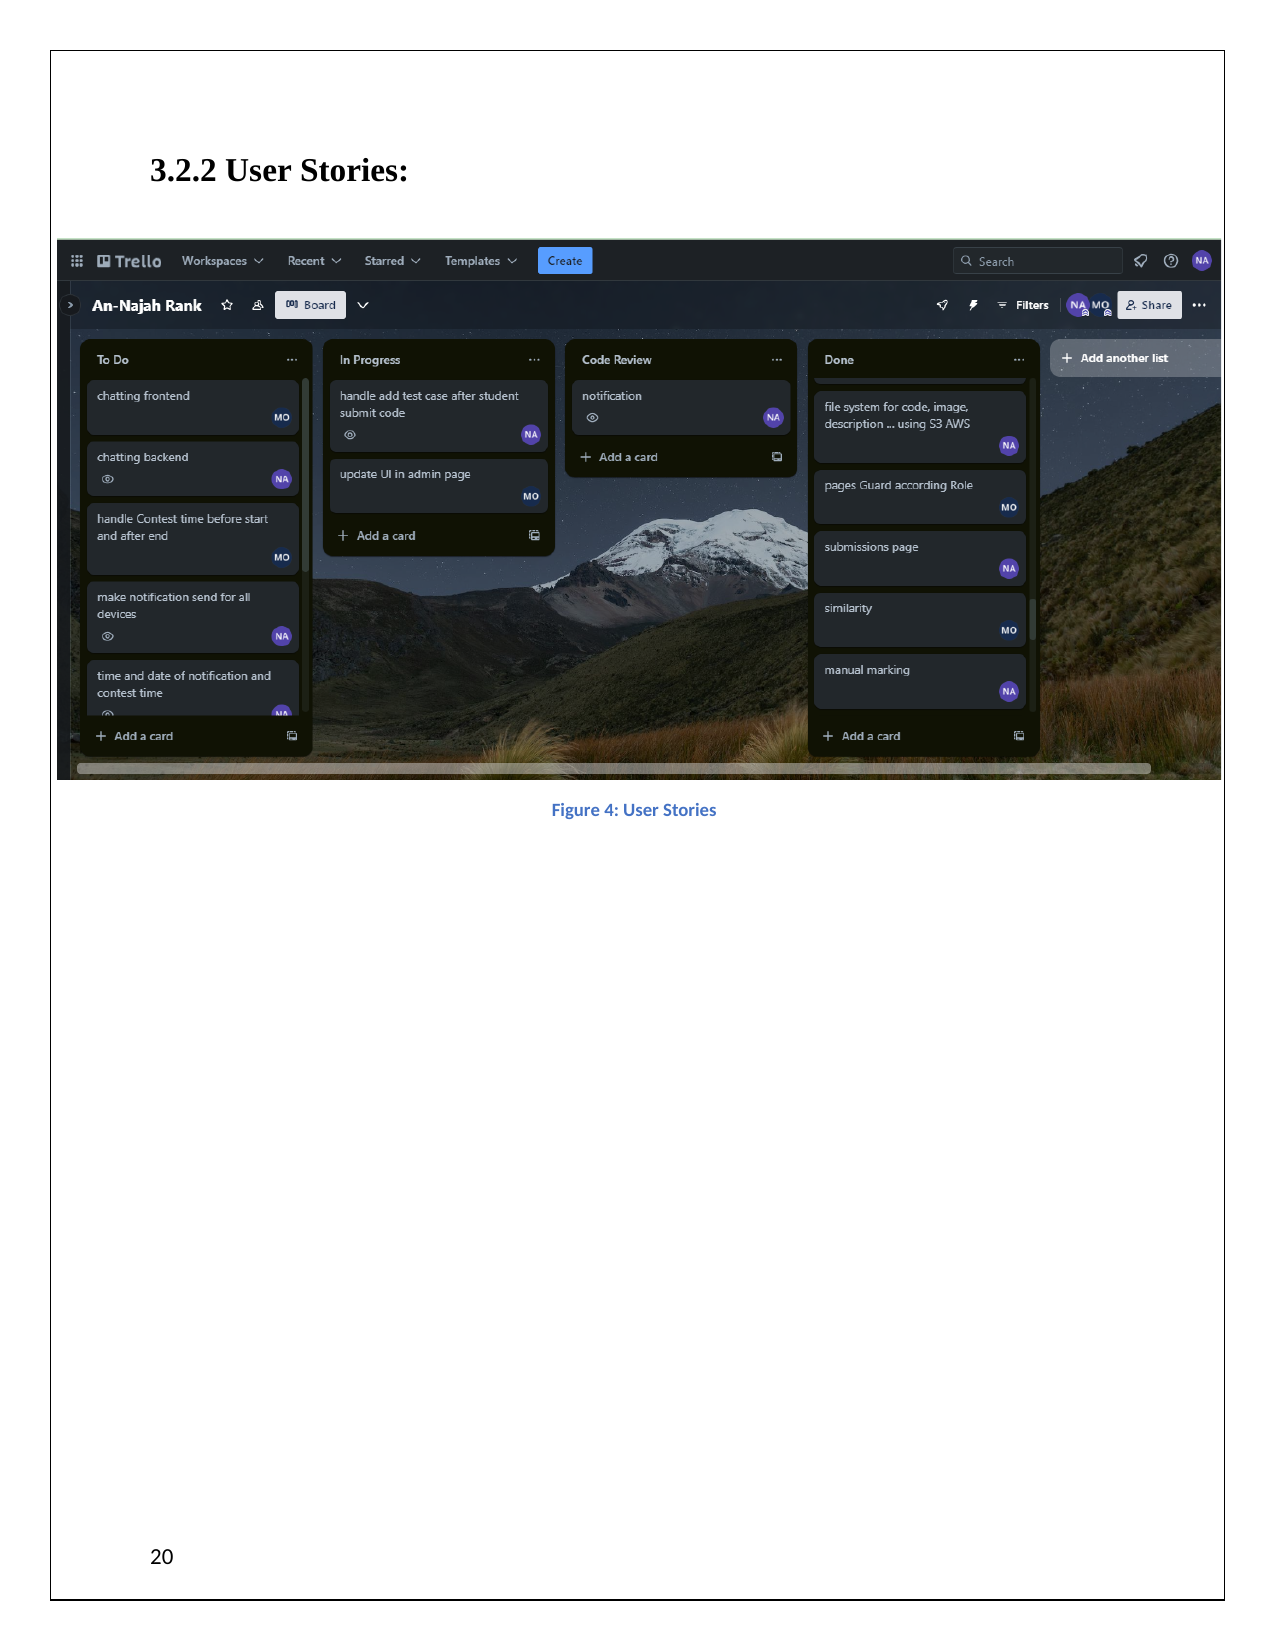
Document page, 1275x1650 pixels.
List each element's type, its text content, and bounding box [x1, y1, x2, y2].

picture [57, 238, 1222, 780]
subtitle 3.2.2 User Stories: [150, 150, 1118, 188]
text Figure 4: User Stories [150, 798, 1118, 821]
